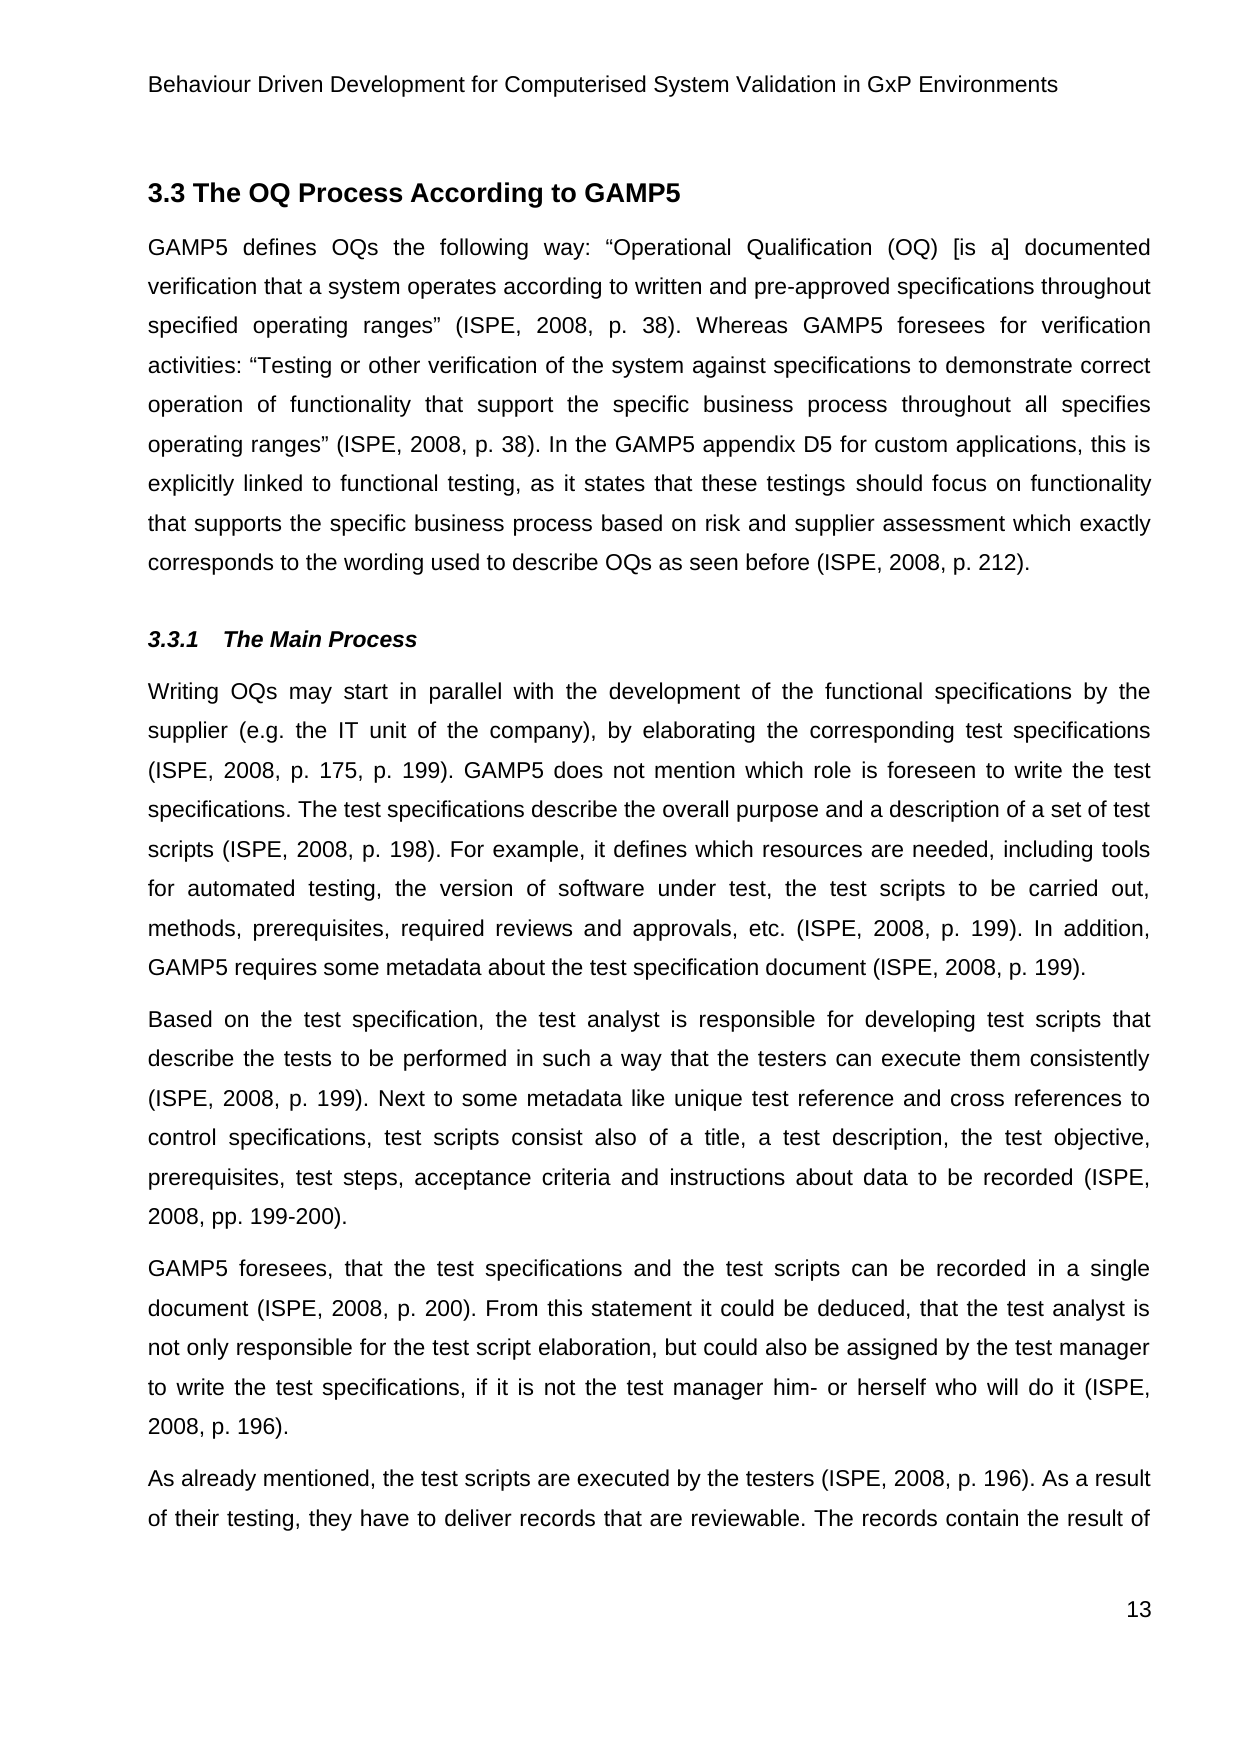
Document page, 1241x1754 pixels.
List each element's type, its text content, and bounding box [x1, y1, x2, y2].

text GAMP5 defines OQs the following way: “Operational Qualification (OQ) [is a] documented verification that a system operates according to written and pre-approved specifications throughout specified operating ranges” (ISPE, 2008, p. 38). Whereas GAMP5 foresees for verification activities: “Testing or other verification of the system against specifications to demonstrate correct operation of functionality that support the specific business process throughout all specifies operating ranges” (ISPE, 2008, p. 38). In the GAMP5 appendix D5 for custom applications, this is explicitly linked to functional testing, as it states that these testings should focus on functionality that supports the specific business process based on risk and supplier assessment which exactly corresponds to the wording used to describe OQs as seen before (ISPE, 2008, p. 212). [148, 233, 1152, 576]
text Based on the test specification, the test analyst is responsible for developing test scripts that describe the tests to be performed in such a way that the testers can execute them consistently (ISPE, 2008, p. 199). Next to some metadata like unique test reference and cross references to control specifications, test scripts consist also of a title, a test description, the test objective, prerequisites, test steps, acceptance criteria and instructions about data to be recorded (ISPE, 2008, pp. 199-200). [148, 1006, 1152, 1230]
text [148, 1465, 1152, 1531]
subtitle The OQ Process According to GAMP5 [148, 177, 1152, 208]
text GAMP5 foresees, that the test specifications and the test scripts can be recorded in a single document (ISPE, 2008, p. 200). From this statement it could be deduced, that the test analyst is not only responsible for the test script elaboration, but could also be assigned by the test manager to write the test specifications, if it is not the test manager him- or herself who will do it (ISPE, 2008, p. 196). [148, 1255, 1152, 1439]
subtitle The Main Process [148, 626, 1152, 653]
text Writing OQs may start in parallel with the development of the functional specifications by the supplier (e.g. the IT unit of the company), by elaborating the corresponding test specifications (ISPE, 2008, p. 175, p. 199). GAMP5 does not mention which role is foreseen to write the test specifications. The test specifications describe the overall purpose and a description of a set of test scripts (ISPE, 2008, p. 198). For example, it defines which resources are needed, including tools for automated testing, the version of software under test, the test scripts to be carried out, methods, prerequisites, required reviews and approvals, etc. (ISPE, 2008, p. 199). In addition, GAMP5 requires some metadata about the test specification document (ISPE, 2008, p. 199). [148, 678, 1152, 980]
